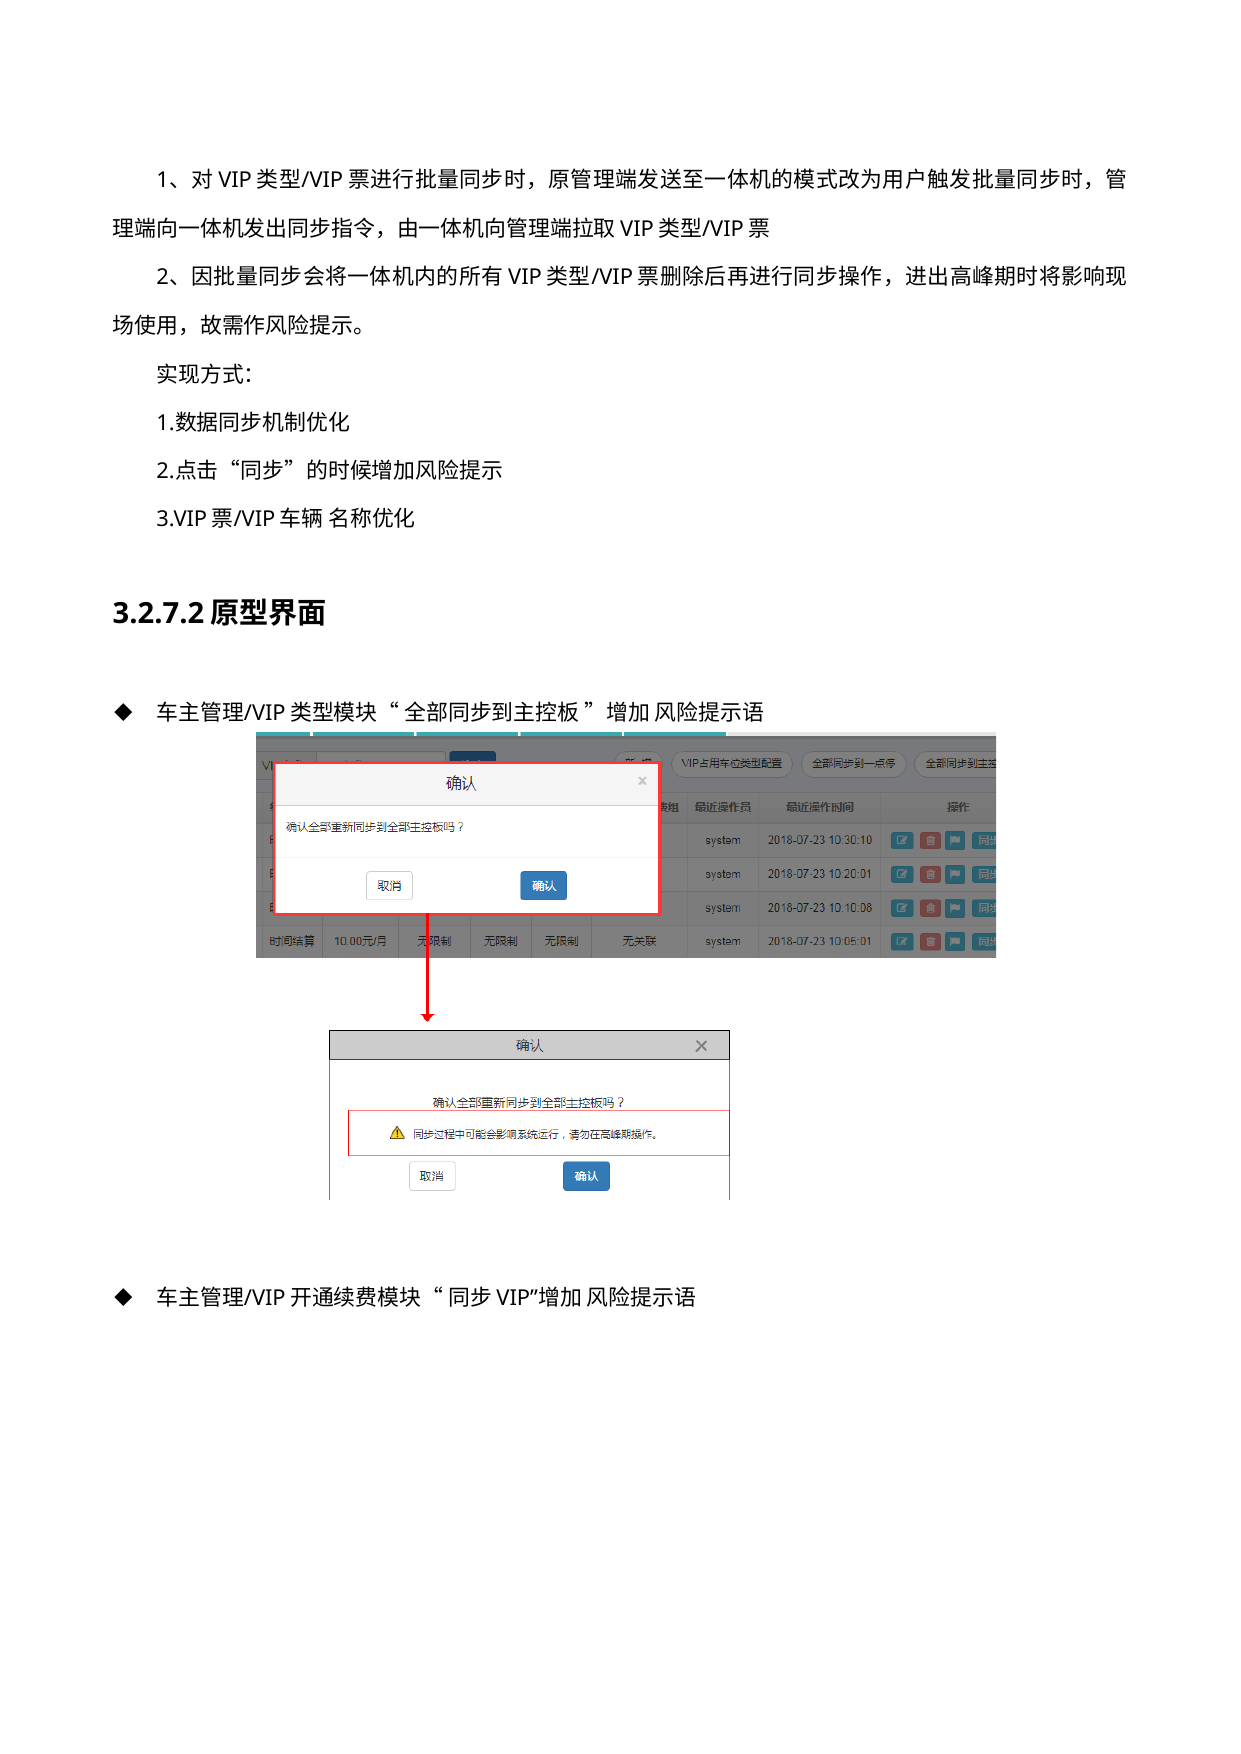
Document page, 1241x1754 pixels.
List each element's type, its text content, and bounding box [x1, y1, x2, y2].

list 实现方式： [112, 356, 1128, 389]
list 2、因批量同步会将一体机内的所有VIP类型/VIP票删除后再进行同步操作，进出高峰期时将影响现场使用，故需作风险提示。 [112, 259, 1128, 340]
subtitle 3.2.7.2原型界面 [112, 579, 1128, 644]
list 1、对VIP类型/VIP票进行批量同步时，原管理端发送至一体机的模式改为用户触发批量同步时，管理端向一体机发出同步指令，由一体机向管理端拉取VIP类型/VIP票 [112, 162, 1128, 243]
list 车主管理/VIP类型模块“ 全部同步到主控板 ”增加 风险提示语 [112, 695, 1128, 727]
list 3.VIP票/VIP车辆 名称优化 [112, 501, 1128, 534]
list 2.点击“同步”的时候增加风险提示 [112, 453, 1128, 485]
list 1.数据同步机制优化 [112, 404, 1128, 437]
picture [243, 727, 997, 1200]
list 车主管理/VIP开通续费模块“ 同步VIP”增加 风险提示语 [112, 1280, 1128, 1312]
